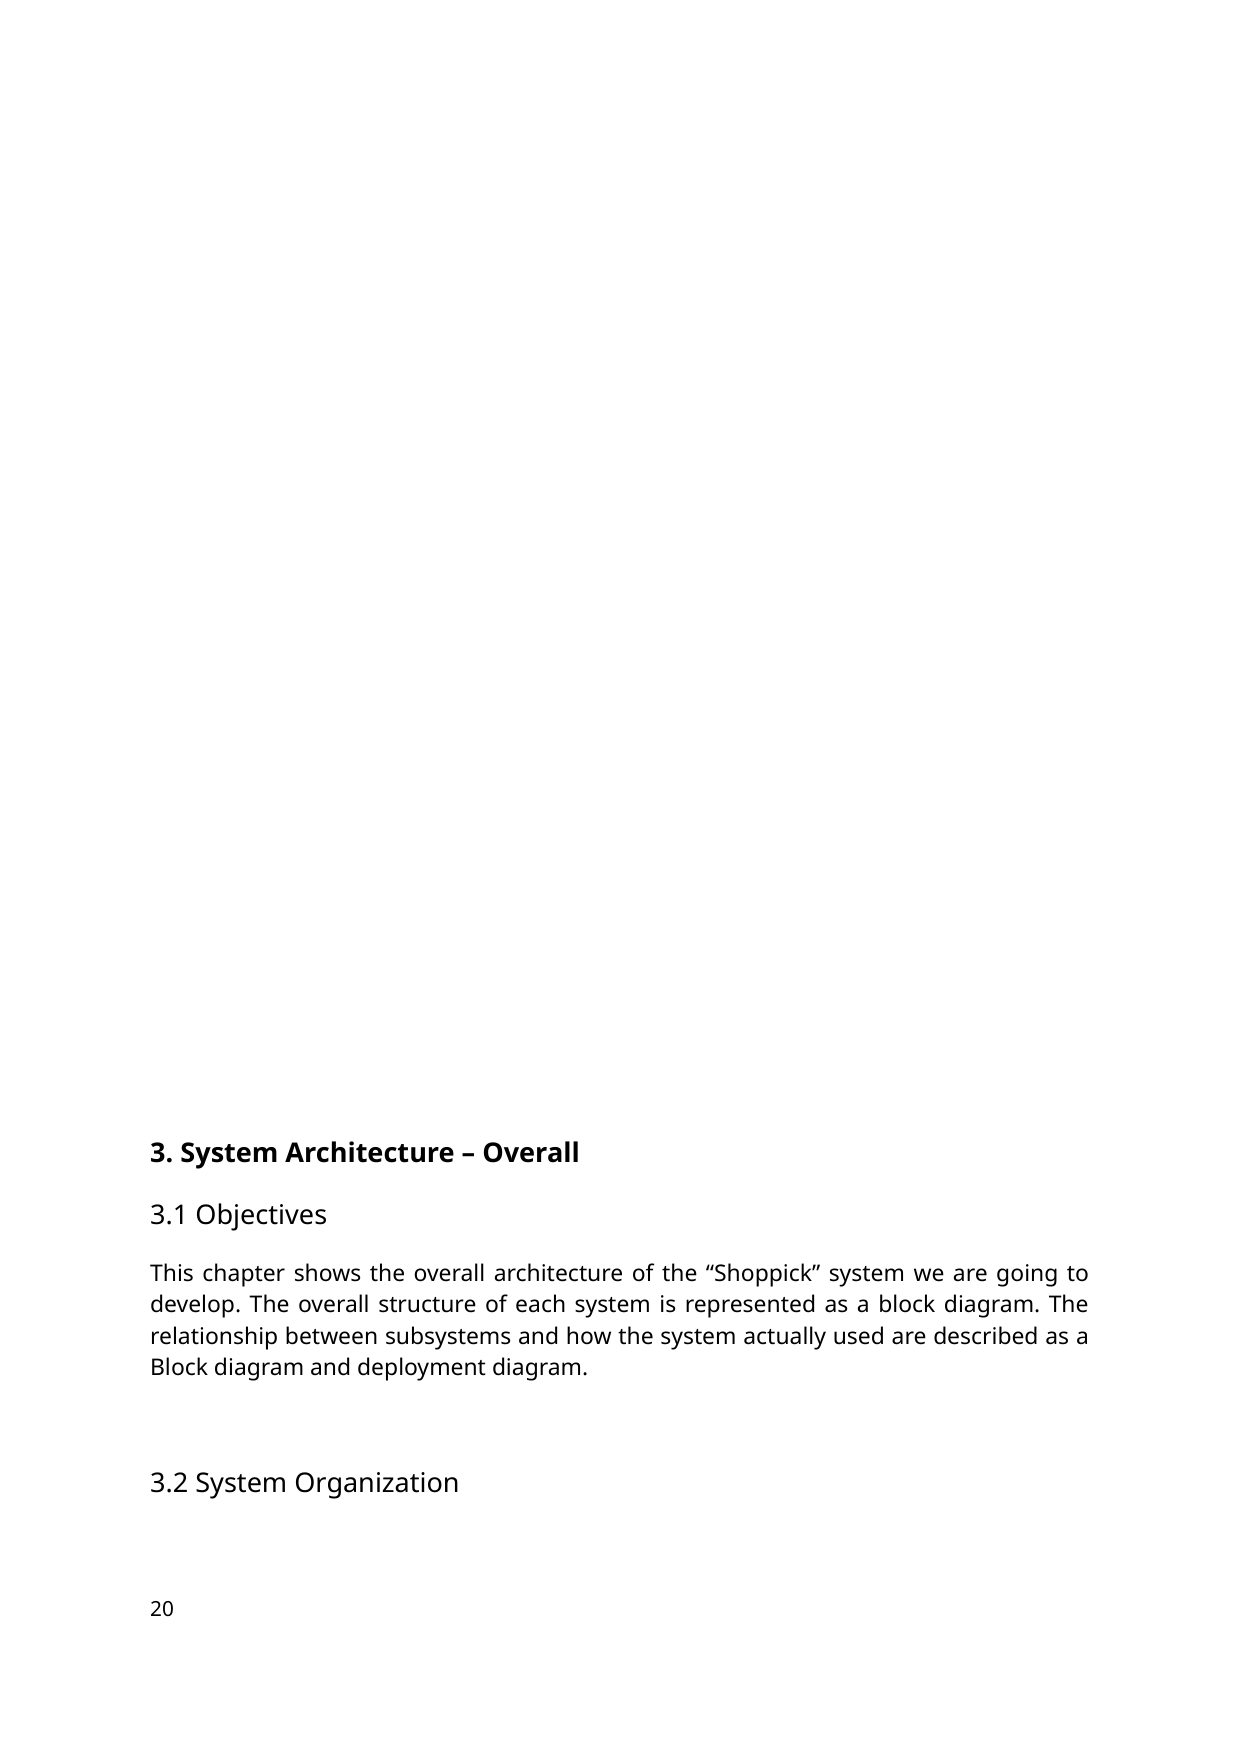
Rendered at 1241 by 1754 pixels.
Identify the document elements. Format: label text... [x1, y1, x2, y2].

text This chapter shows the overall architecture of the “Shoppick” system we are going to develop. The overall structure of each system is represented as a block diagram. The relationship between subsystems and how the system actually used are described as a Block diagram and deployment diagram. [150, 1257, 1090, 1382]
text 3. System Architecture – Overall [150, 1133, 1090, 1170]
text 3.1 Objectives [150, 1195, 1090, 1232]
text 3.2 System Organization [150, 1463, 1090, 1500]
